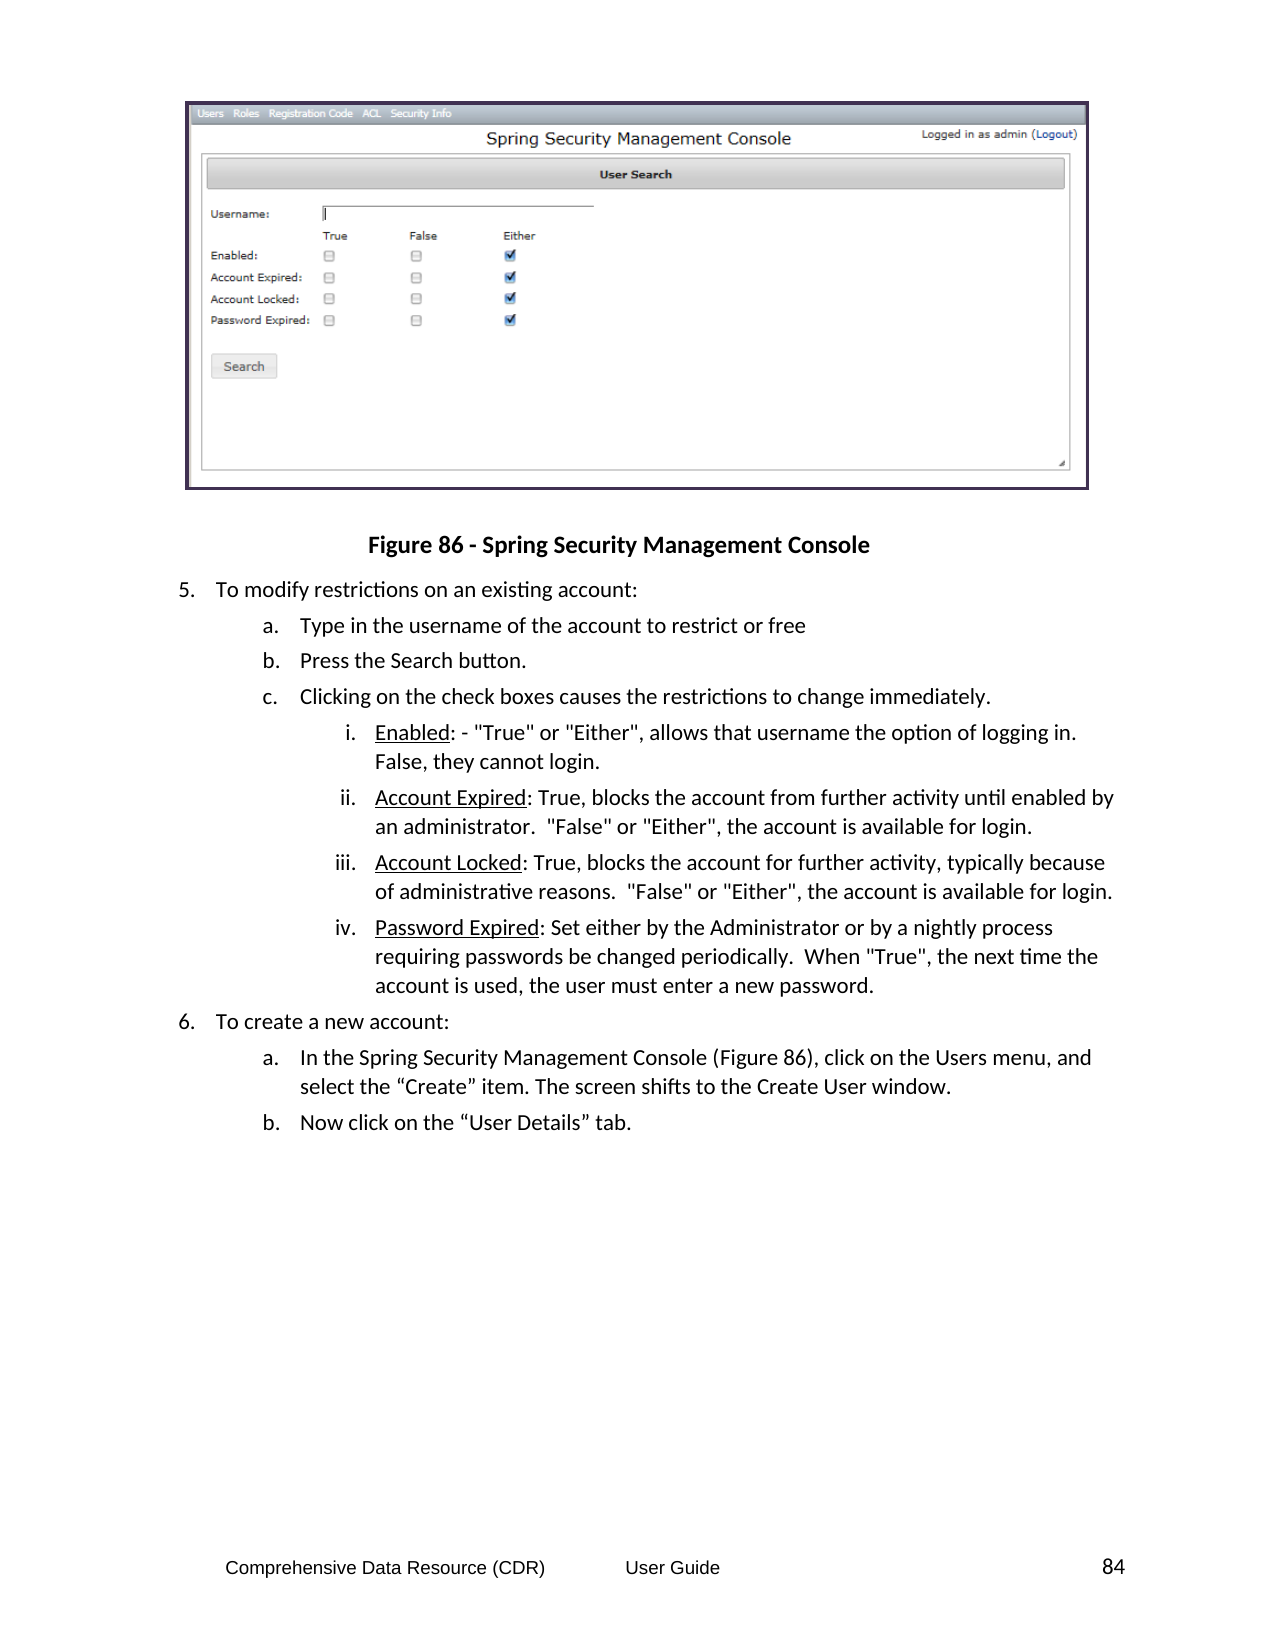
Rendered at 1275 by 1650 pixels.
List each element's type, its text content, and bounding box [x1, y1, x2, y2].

list Press the Search button. [262, 647, 1125, 675]
list To create a new account: [178, 1007, 1125, 1035]
list Account Expired: True, blocks the account from further activity until enabled by an administrator. "False" or "Either", the account is available for login. [356, 783, 1125, 840]
list In the Spring Security Management Console (Figure 86), click on the Users menu, and select the “Create” item. The screen shifts to the Create User window. [262, 1043, 1125, 1100]
list Type in the username of the account to restrict or free [262, 611, 1125, 639]
list Clicking on the check boxes causes the restrictions to change immediately. [262, 682, 1125, 710]
list Enabled: - "True" or "Either", allows that username the option of logging in. False, they cannot login. [356, 718, 1125, 775]
list Password Expired: Set either by the Administrator or by a nightly process requiring passwords be changed periodically. When "True", the next time the account is used, the user must enter a new password. [356, 913, 1125, 1000]
picture [189, 105, 1086, 487]
list Now click on the “User Details” tab. [262, 1108, 1125, 1136]
list Account Locked: True, blocks the account for further activity, typically because of administrative reasons. "False" or "Either", the account is available for login. [356, 848, 1125, 905]
list To modify restrictions on an existing account: [178, 527, 1125, 603]
